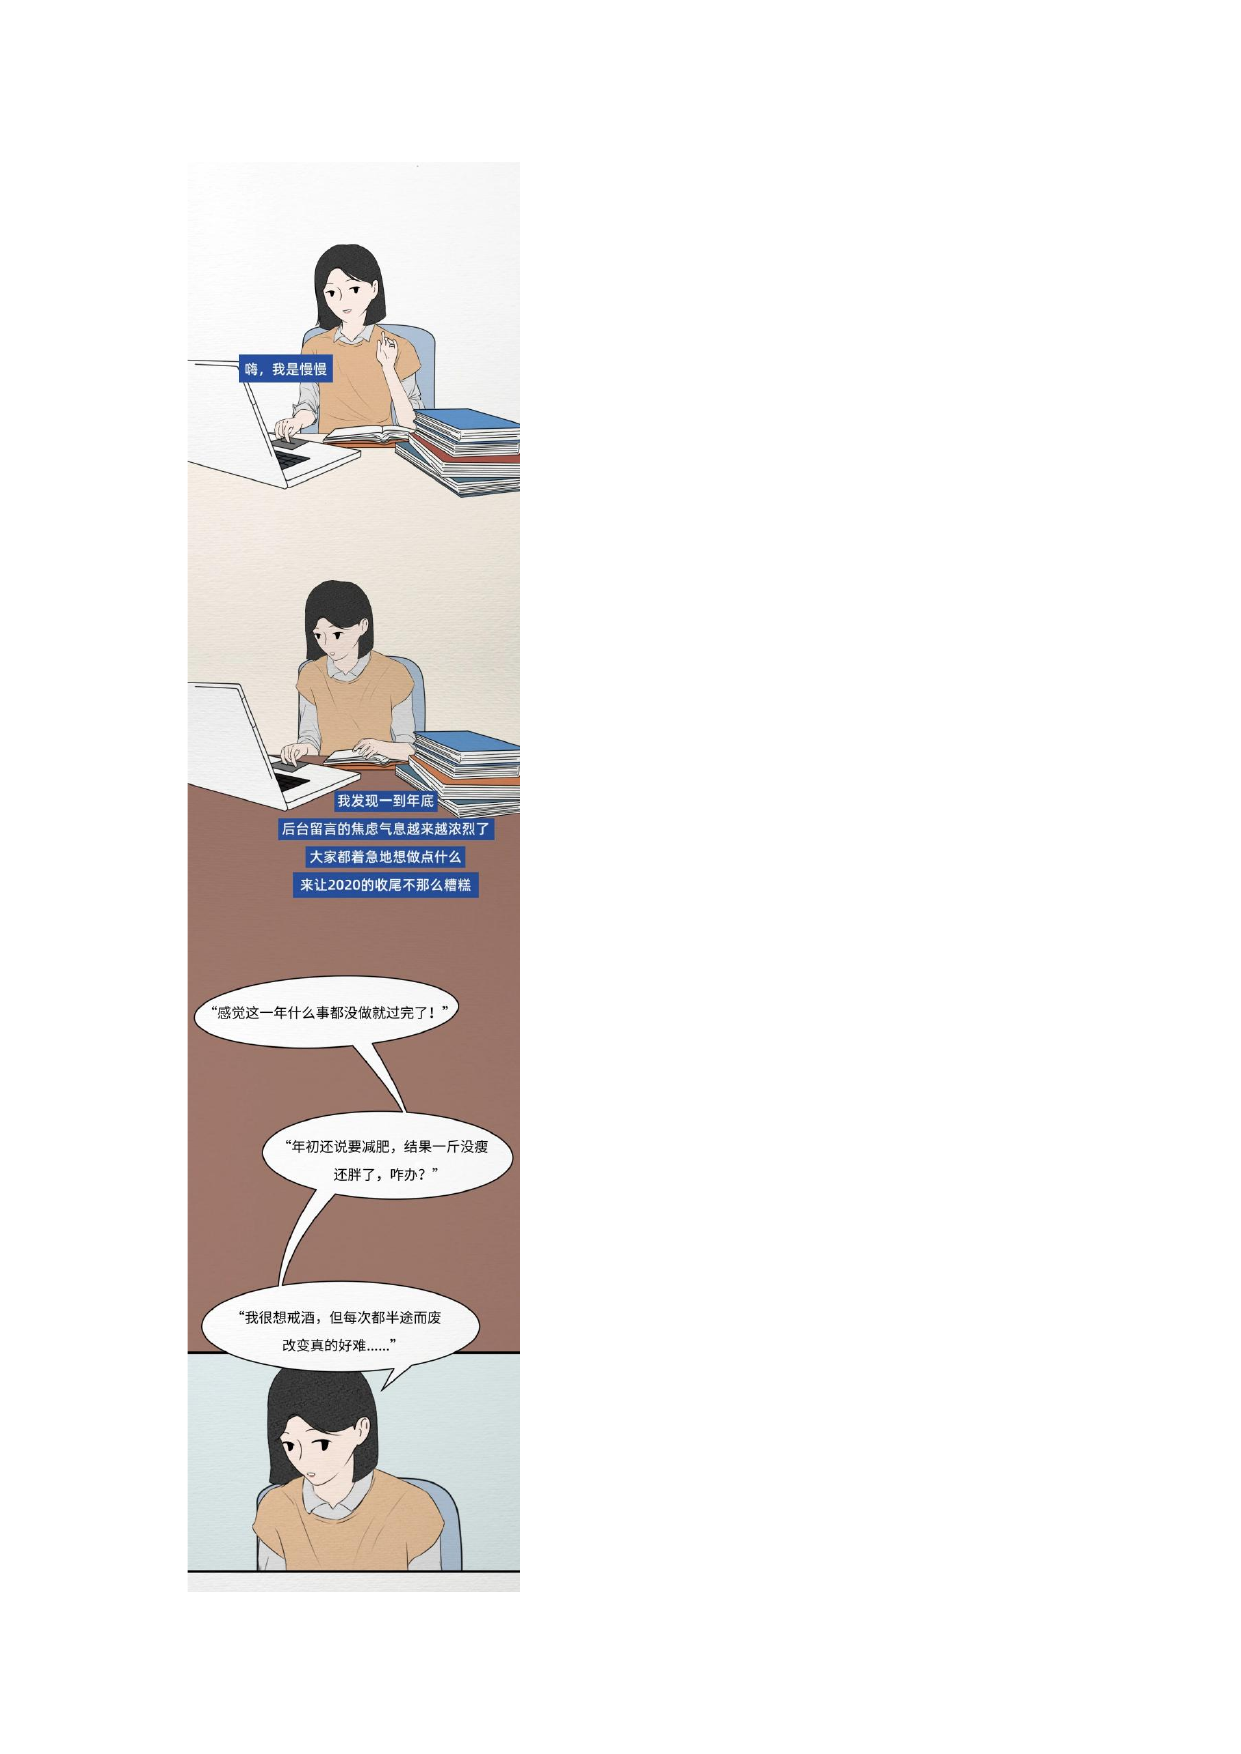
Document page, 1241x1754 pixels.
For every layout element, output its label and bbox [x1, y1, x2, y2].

picture [187, 162, 520, 1592]
